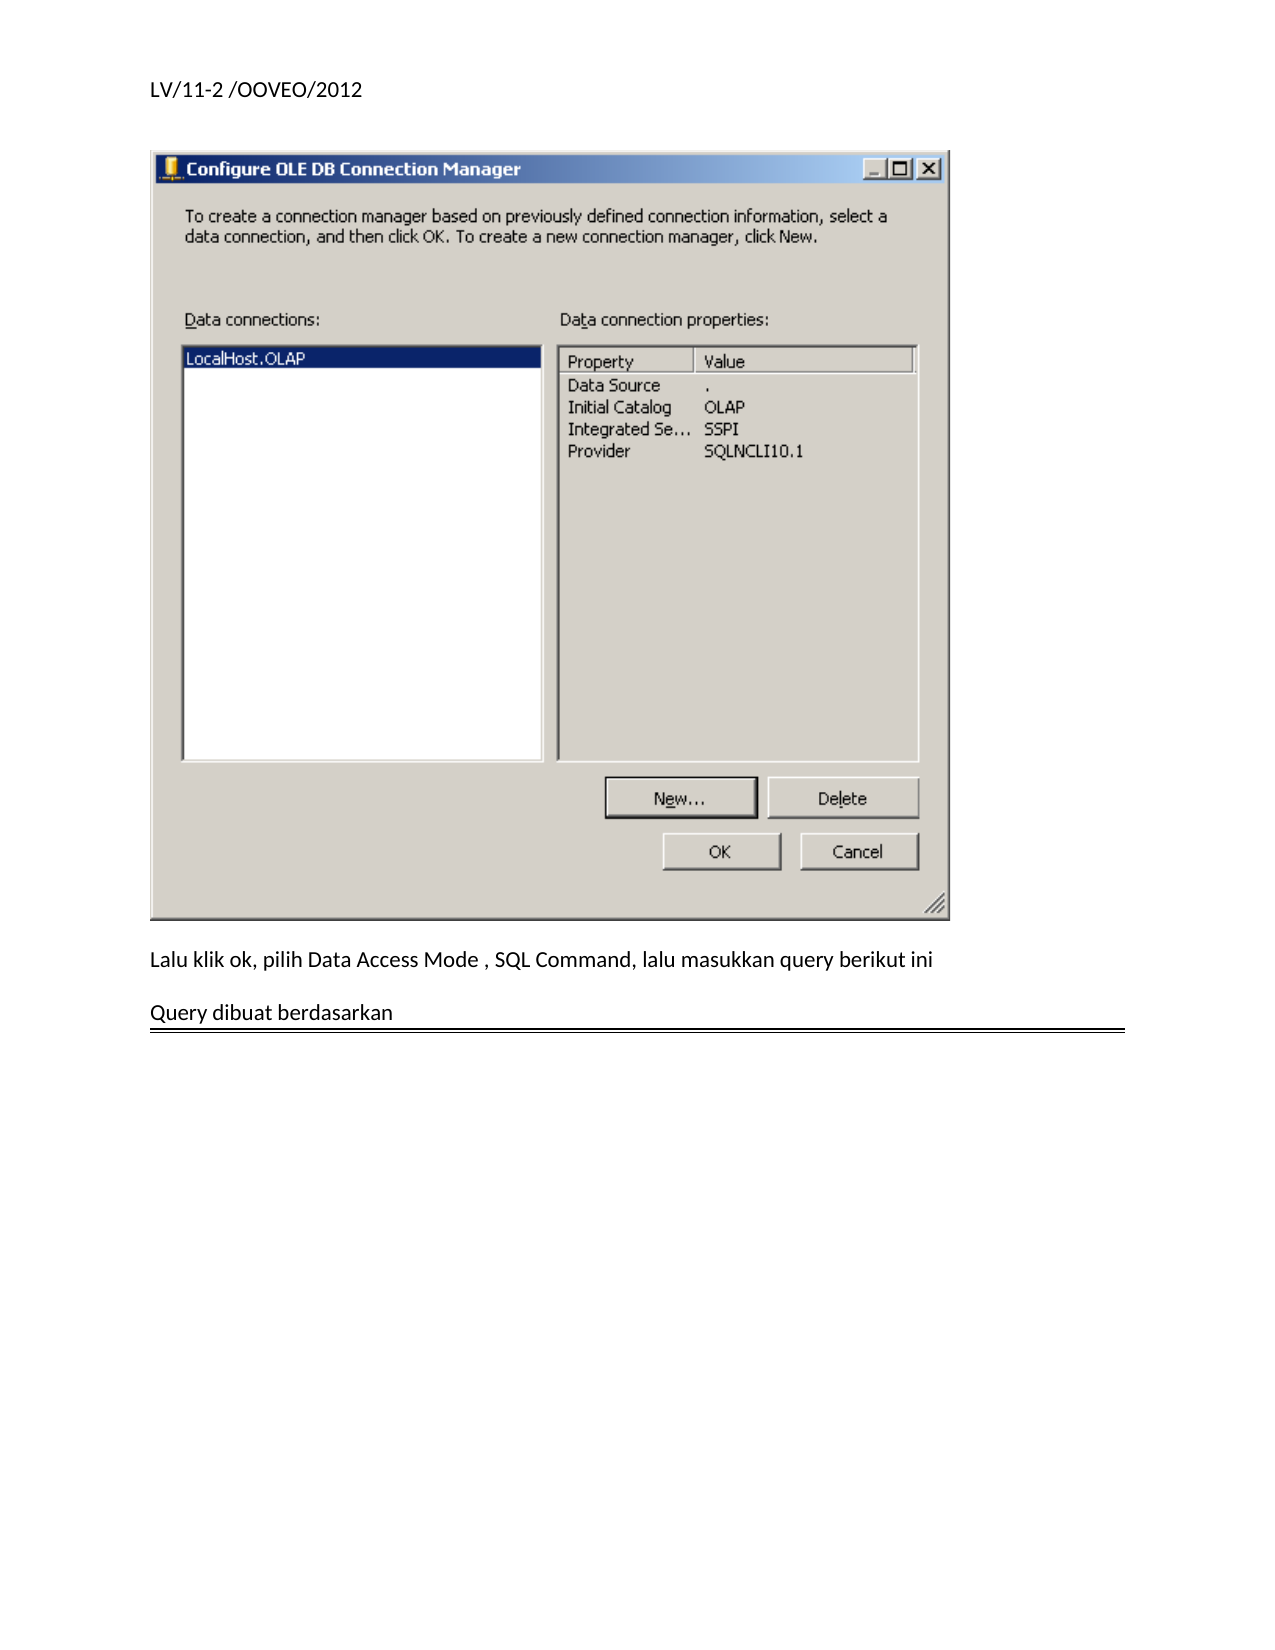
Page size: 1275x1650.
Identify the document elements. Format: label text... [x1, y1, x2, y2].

text Lalu klik ok, pilih Data Access Mode , SQL Command, lalu masukkan query berikut ini [150, 945, 1125, 973]
picture [150, 150, 951, 921]
text Query dibuat berdasarkan [150, 998, 1125, 1028]
